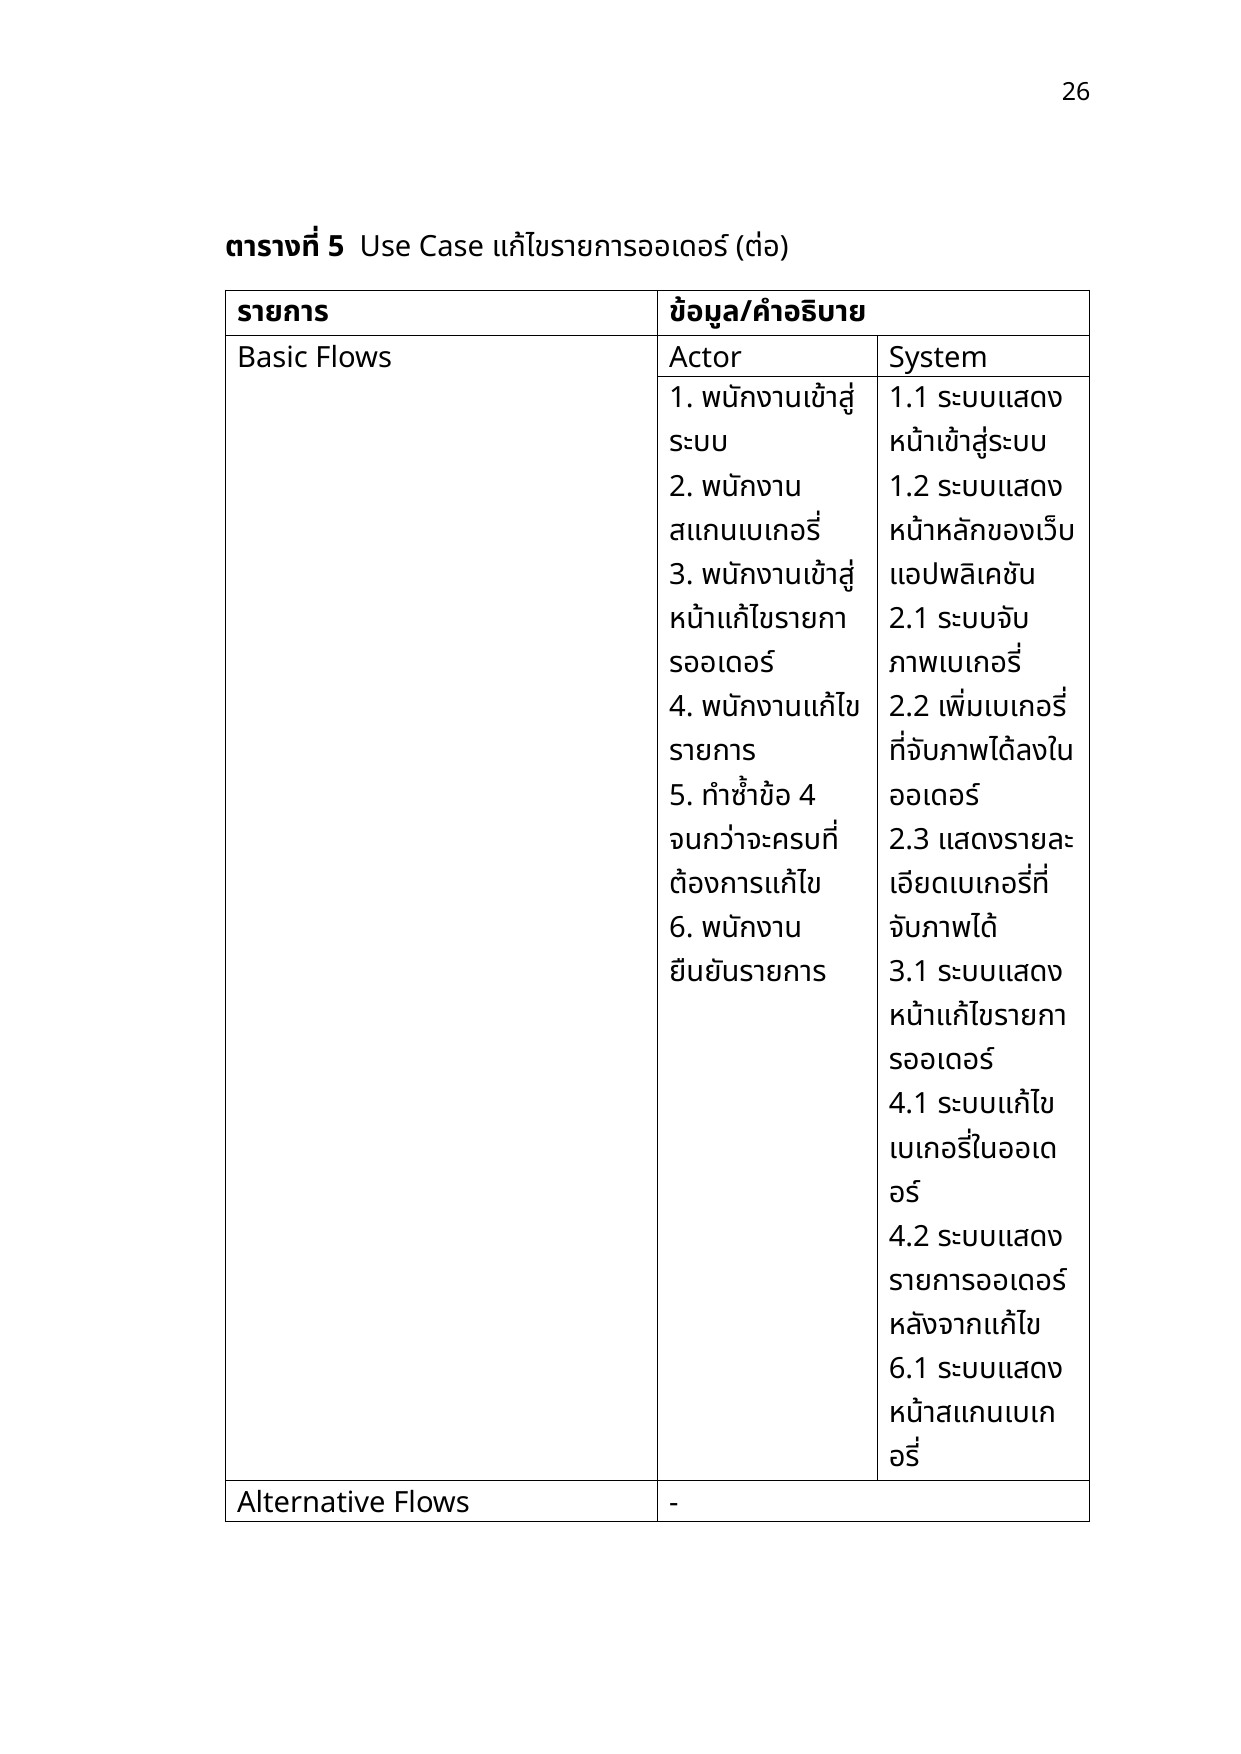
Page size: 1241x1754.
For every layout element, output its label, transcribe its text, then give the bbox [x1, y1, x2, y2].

table_cell 1. พนักงานเข้าสู่ระบบ 2. พนักงานสแกนเบเกอรี่ 3. พนักงานเข้าสู่หน้าแก้ไขรายการออเดอร์ 4. พนักงานแก้ไขรายการ 5. ทำซ้ำข้อ 4 จนกว่าจะครบที่ต้องการแก้ไข 6. พนักงานยืนยันรายการ [658, 377, 877, 1480]
text ตารางที่ 5 Use Case แก้ไขรายการออเดอร์ (ต่อ) [225, 225, 1090, 269]
table_cell Actor [658, 336, 877, 376]
table_header รายการ [226, 291, 657, 335]
table_cell - [658, 1481, 1089, 1521]
table_cell 1.1 ระบบแสดงหน้าเข้าสู่ระบบ 1.2 ระบบแสดงหน้าหลักของเว็บแอปพลิเคชัน 2.1 ระบบจับภาพเบเกอรี่ 2.2 เพิ่มเบเกอรี่ที่จับภาพได้ลงในออเดอร์ 2.3 แสดงรายละเอียดเบเกอรี่ที่จับภาพได้ 3.1 ระบบแสดงหน้าแก้ไขรายการออเดอร์ 4.1 ระบบแก้ไขเบเกอรี่ในออเดอร์ 4.2 ระบบแสดงรายการออเดอร์หลังจากแก้ไข 6.1 ระบบแสดงหน้าสแกนเบเกอรี่ [878, 377, 1089, 1480]
table_cell Alternative Flows [226, 1481, 657, 1521]
table_cell Basic Flows [226, 336, 657, 1480]
table_header ข้อมูล/คำอธิบาย [658, 291, 1089, 335]
table_cell System [878, 336, 1089, 376]
